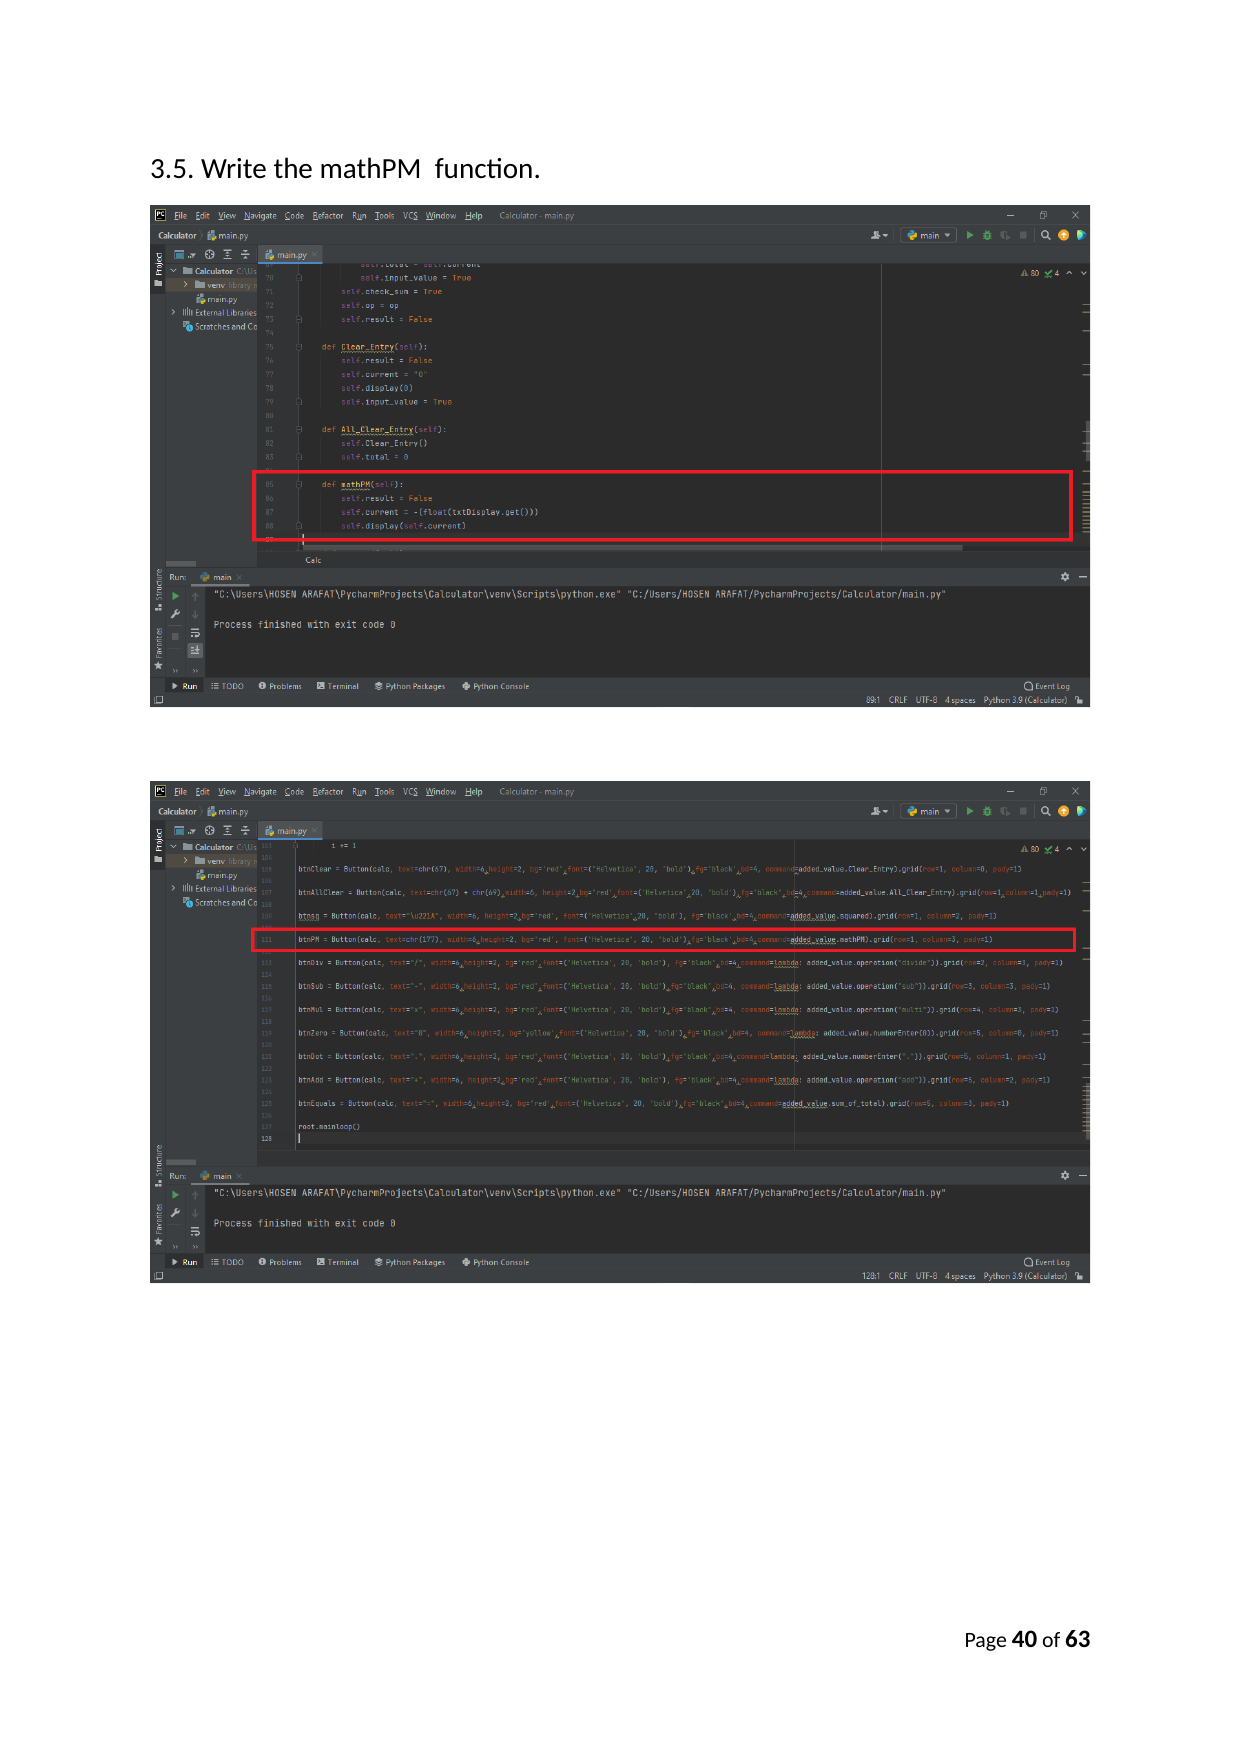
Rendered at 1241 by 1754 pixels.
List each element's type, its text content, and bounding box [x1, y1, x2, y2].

picture [150, 205, 1091, 708]
text 3.5. Write the mathPM function. [150, 150, 1090, 186]
picture [150, 781, 1091, 1284]
